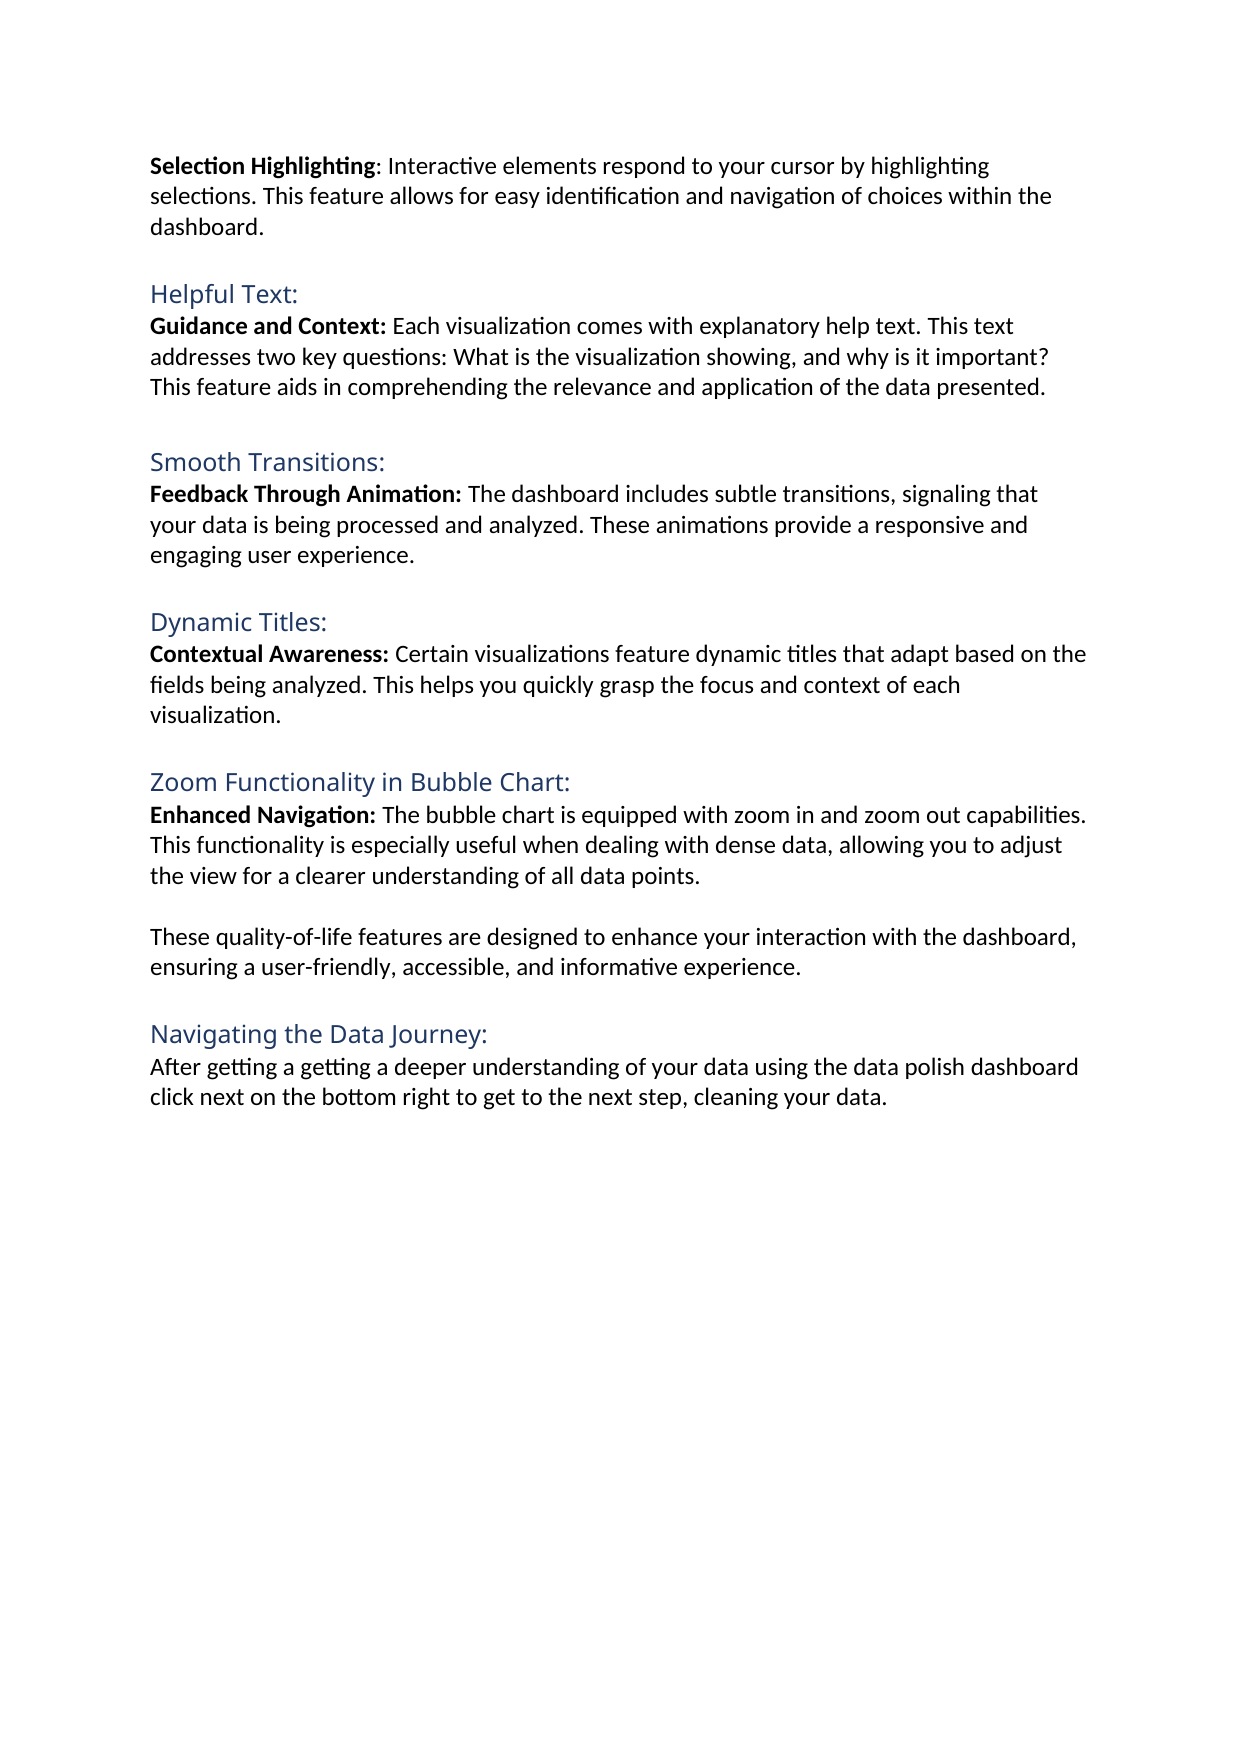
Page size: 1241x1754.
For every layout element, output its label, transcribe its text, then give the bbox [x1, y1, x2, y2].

text Enhanced Navigation: The bubble chart is equipped with zoom in and zoom out capabilities. This functionality is especially useful when dealing with dense data, allowing you to adjust the view for a clearer understanding of all data points. [150, 799, 1090, 891]
text Feedback Through Animation: The dashboard includes subtle transitions, signaling that your data is being processed and analyzed. These animations provide a responsive and engaging user experience. [150, 478, 1090, 570]
subtitle Helpful Text: [150, 276, 1090, 310]
text Guidance and Context: Each visualization comes with explanatory help text. This text addresses two key questions: What is the visualization showing, and why is it important? This feature aids in comprehending the relevance and application of the data presented. [150, 310, 1090, 402]
text Contextual Awareness: Certain visualizations feature dynamic titles that adapt based on the fields being analyzed. This helps you quickly grasp the focus and context of each visualization. [150, 639, 1090, 730]
subtitle Smooth Transitions: [150, 444, 1090, 478]
text These quality-of-life features are designed to enhance your interaction with the dashboard, ensuring a user-friendly, accessible, and informative experience. [150, 921, 1090, 982]
text After getting a getting a deeper understanding of your data using the data polish dashboard click next on the bottom right to get to the next step, cleaning your data. [150, 1051, 1090, 1112]
subtitle Zoom Functionality in Bubble Chart: [150, 765, 1090, 799]
text Selection Highlighting: Interactive elements respond to your cursor by highlighting selections. This feature allows for easy identification and navigation of choices within the dashboard. [150, 150, 1090, 242]
subtitle Dynamic Titles: [150, 604, 1090, 639]
subtitle Navigating the Data Journey: [150, 1017, 1090, 1051]
